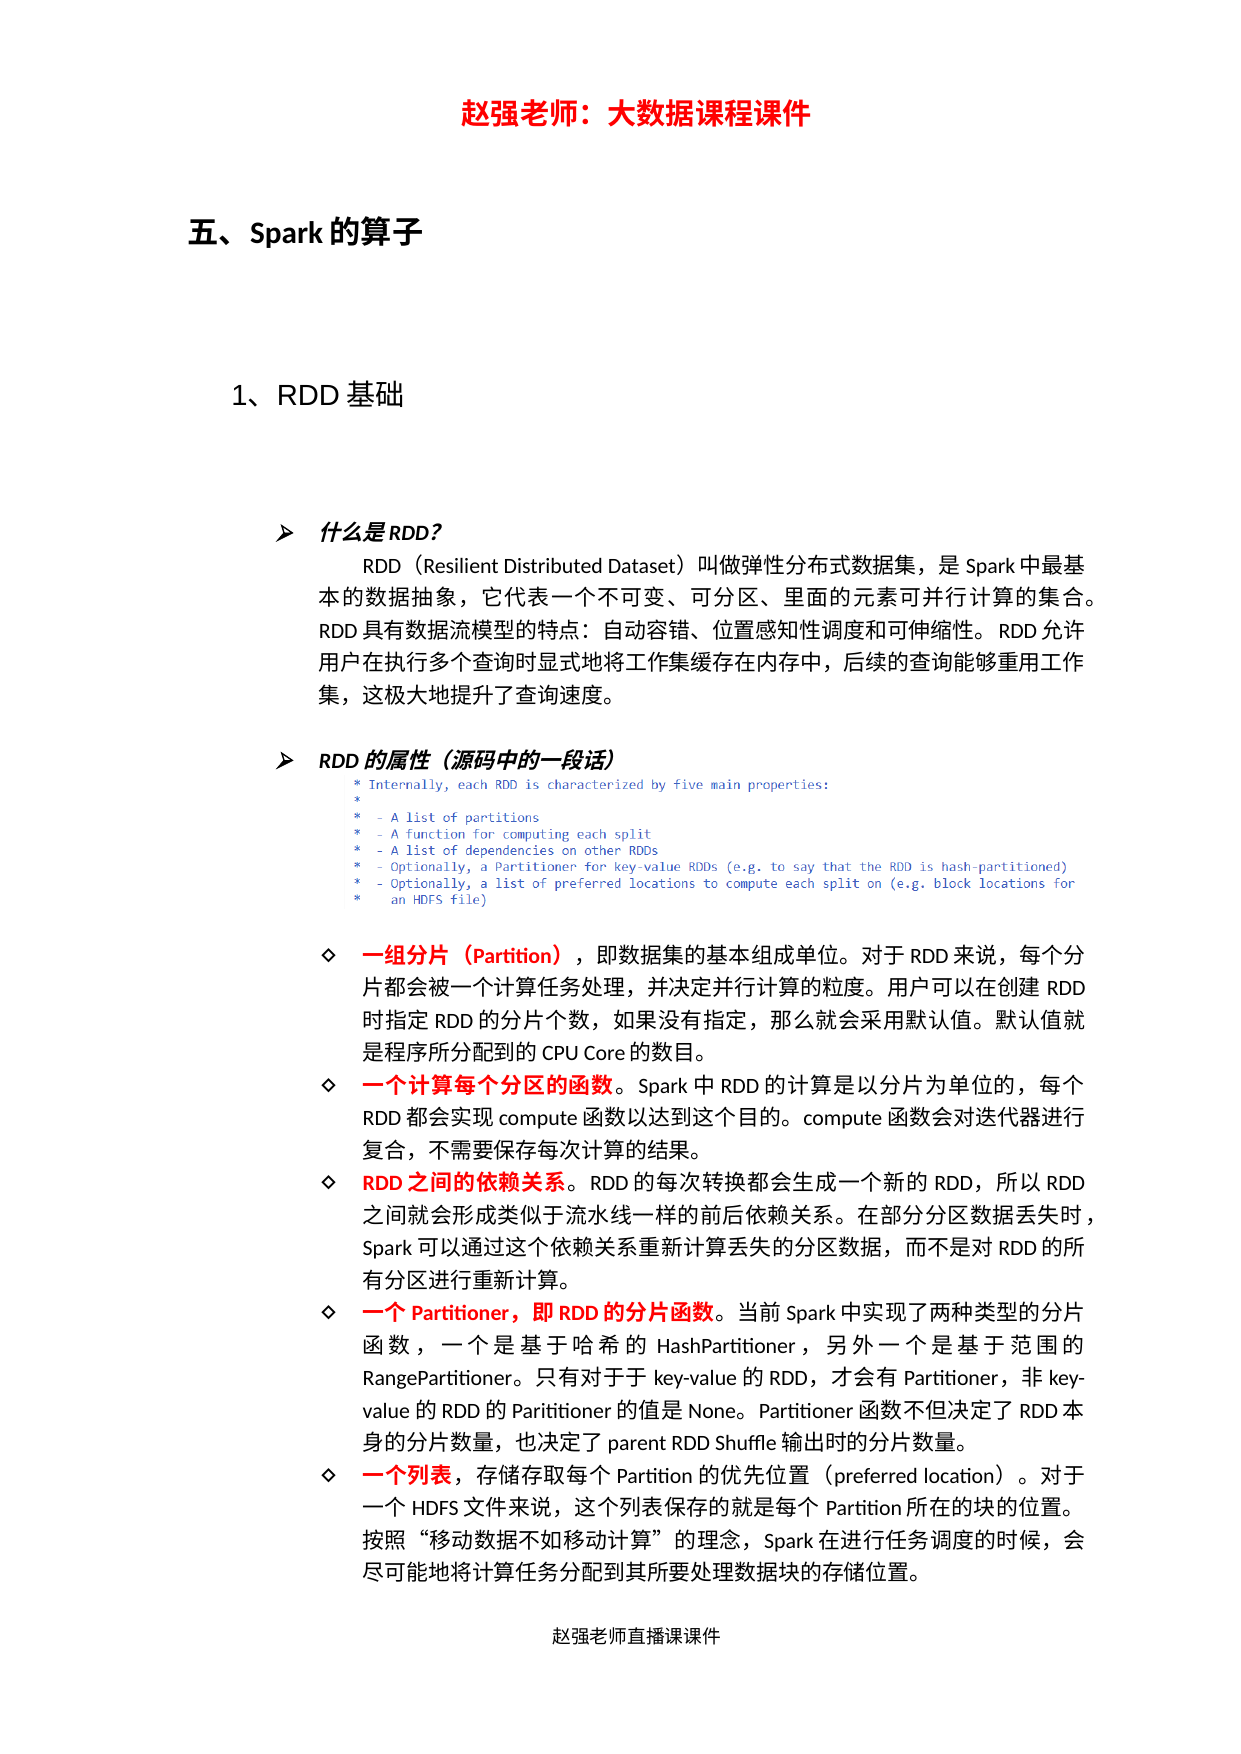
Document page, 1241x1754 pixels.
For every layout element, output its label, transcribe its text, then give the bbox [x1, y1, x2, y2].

list 一个计算每个分区的函数。Spark中RDD的计算是以分片为单位的，每个RDD都会实现compute函数以达到这个目的。compute函数会对迭代器进行复合，不需要保存每次计算的结果。 [319, 1067, 1085, 1165]
picture [342, 775, 1086, 909]
list RDD的属性（源码中的一段话） [275, 742, 1085, 775]
list 一组分片（Partition），即数据集的基本组成单位。对于RDD来说，每个分片都会被一个计算任务处理，并决定并行计算的粒度。用户可以在创建RDD时指定RDD的分片个数，如果没有指定，那么就会采用默认值。默认值就是程序所分配到的CPU Core的数目。 [319, 937, 1085, 1067]
text RDD（Resilient Distributed Dataset）叫做弹性分布式数据集，是Spark中最基本的数据抽象，它代表一个不可变、可分区、里面的元素可并行计算的集合。RDD具有数据流模型的特点：自动容错、位置感知性调度和可伸缩性。RDD允许用户在执行多个查询时显式地将工作集缓存在内存中，后续的查询能够重用工作集，这极大地提升了查询速度。 [319, 547, 1085, 710]
subtitle 1、RDD基础 [187, 360, 1085, 425]
list 什么是RDD？ [275, 515, 1085, 547]
list RDD之间的依赖关系。RDD的每次转换都会生成一个新的RDD，所以RDD之间就会形成类似于流水线一样的前后依赖关系。在部分分区数据丢失时，Spark可以通过这个依赖关系重新计算丢失的分区数据，而不是对RDD的所有分区进行重新计算。 [319, 1165, 1085, 1295]
subtitle 五、Spark的算子 [187, 197, 1085, 262]
list 一个列表，存储存取每个Partition的优先位置（preferred location）。对于一个HDFS文件来说，这个列表保存的就是每个Partition所在的块的位置。按照“移动数据不如移动计算”的理念，Spark在进行任务调度的时候，会尽可能地将计算任务分配到其所要处理数据块的存储位置。 [319, 1457, 1085, 1587]
list 一个Partitioner，即RDD的分片函数。当前Spark中实现了两种类型的分片函数，一个是基于哈希的HashPartitioner，另外一个是基于范围的RangePartitioner。只有对于于key-value的RDD，才会有Partitioner，非key-value的RDD的Parititioner的值是None。Partitioner函数不但决定了RDD本身的分片数量，也决定了parent RDD Shuffle输出时的分片数量。 [319, 1295, 1085, 1457]
